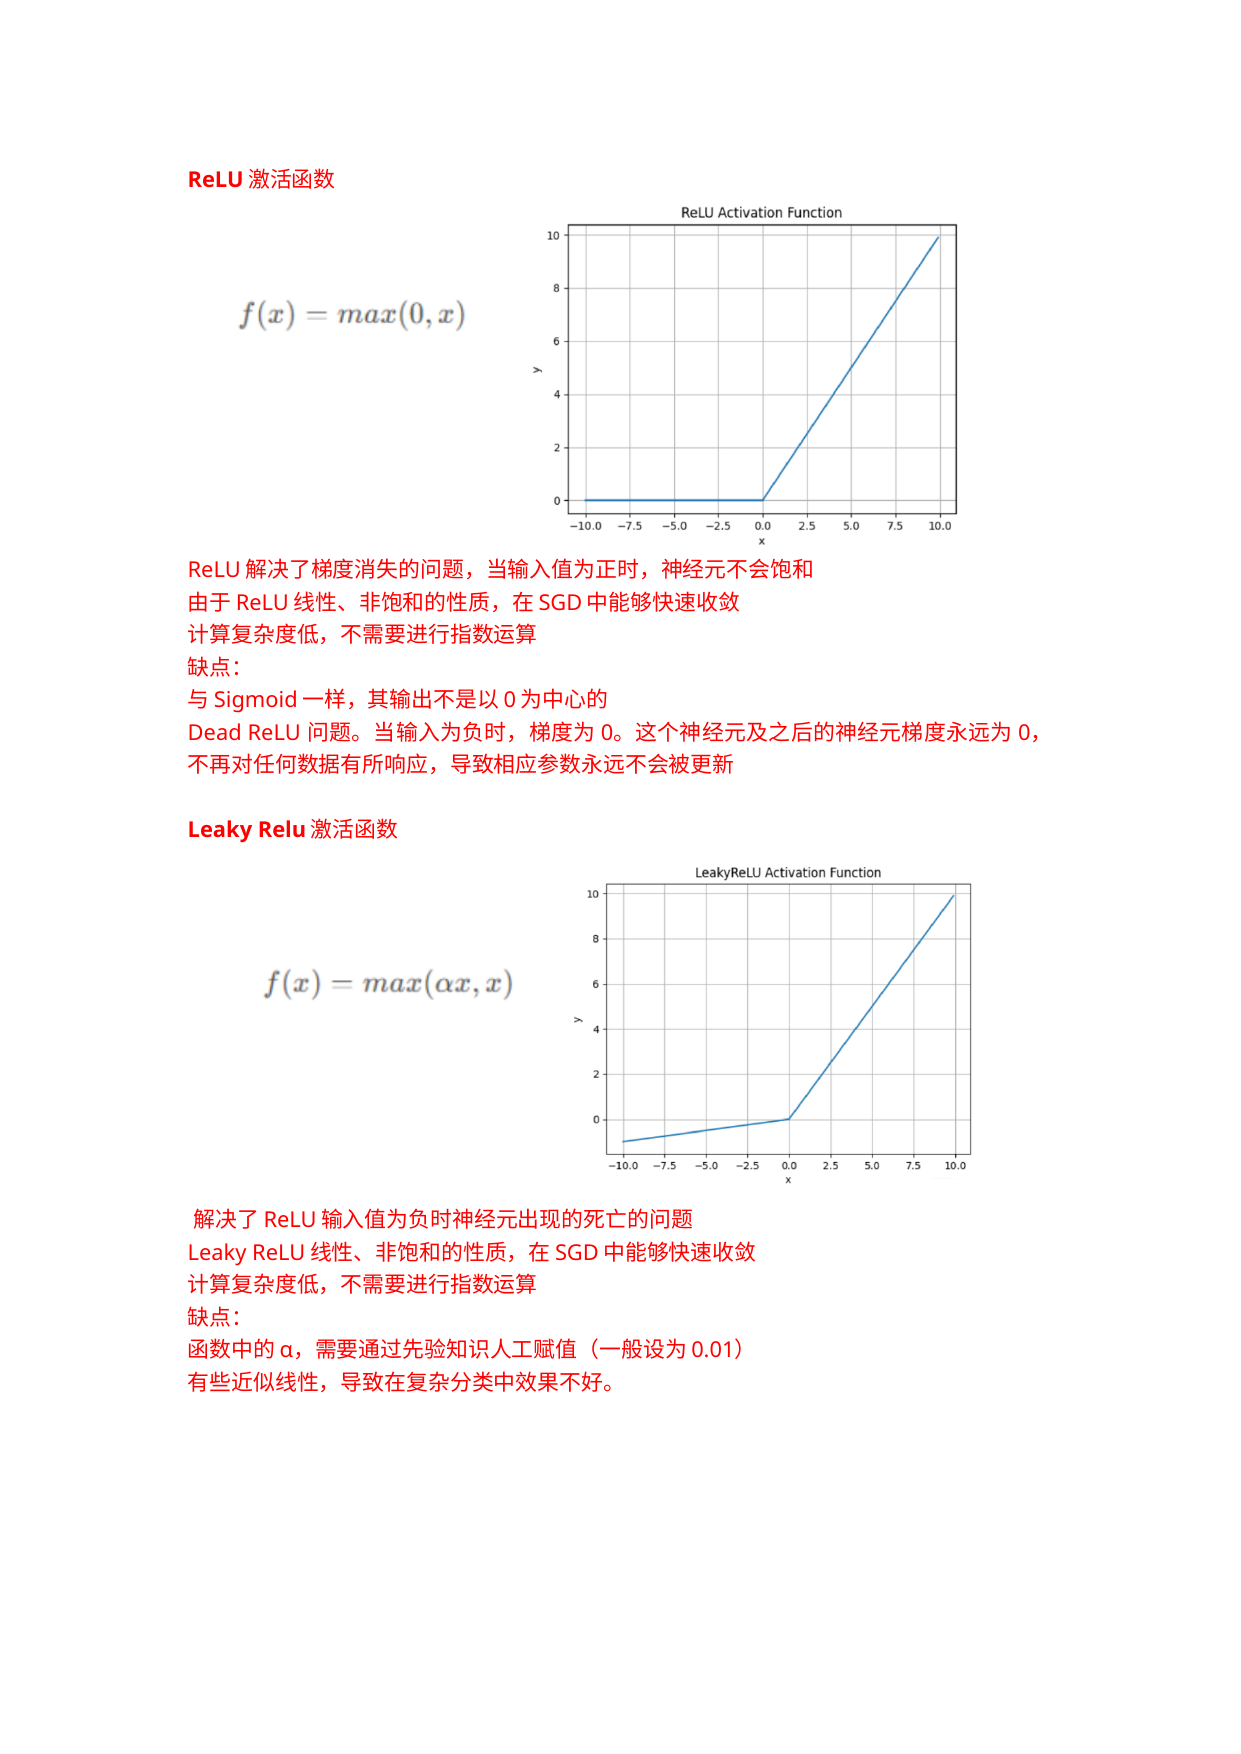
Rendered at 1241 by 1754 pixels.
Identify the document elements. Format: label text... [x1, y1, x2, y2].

picture [571, 859, 981, 1187]
text 由于ReLU线性、非饱和的性质，在SGD中能够快速收敛 [187, 584, 1053, 617]
text 缺点： [187, 1299, 1053, 1332]
text 缺点： [187, 649, 1053, 682]
picture [248, 961, 535, 1014]
text 函数中的α，需要通过先验知识人工赋值（一般设为0.01） [187, 1332, 1053, 1364]
text Leaky Relu激活函数 [187, 812, 1053, 844]
text Dead ReLU 问题。当输入为负时，梯度为0。这个神经元及之后的神经元梯度永远为0，不再对任何数据有所响应，导致相应参数永远不会被更新 [187, 714, 1053, 779]
text Leaky ReLU线性、非饱和的性质，在SGD中能够快速收敛 [187, 1234, 1053, 1267]
picture [212, 283, 481, 342]
text 有些近似线性，导致在复杂分类中效果不好。 [187, 1364, 1053, 1397]
picture [526, 201, 968, 549]
text ReLU激活函数 [187, 162, 1053, 194]
text 计算复杂度低，不需要进行指数运算 [187, 1267, 1053, 1299]
text 与Sigmoid一样，其输出不是以0为中心的 [187, 682, 1053, 714]
text 计算复杂度低，不需要进行指数运算 [187, 617, 1053, 649]
